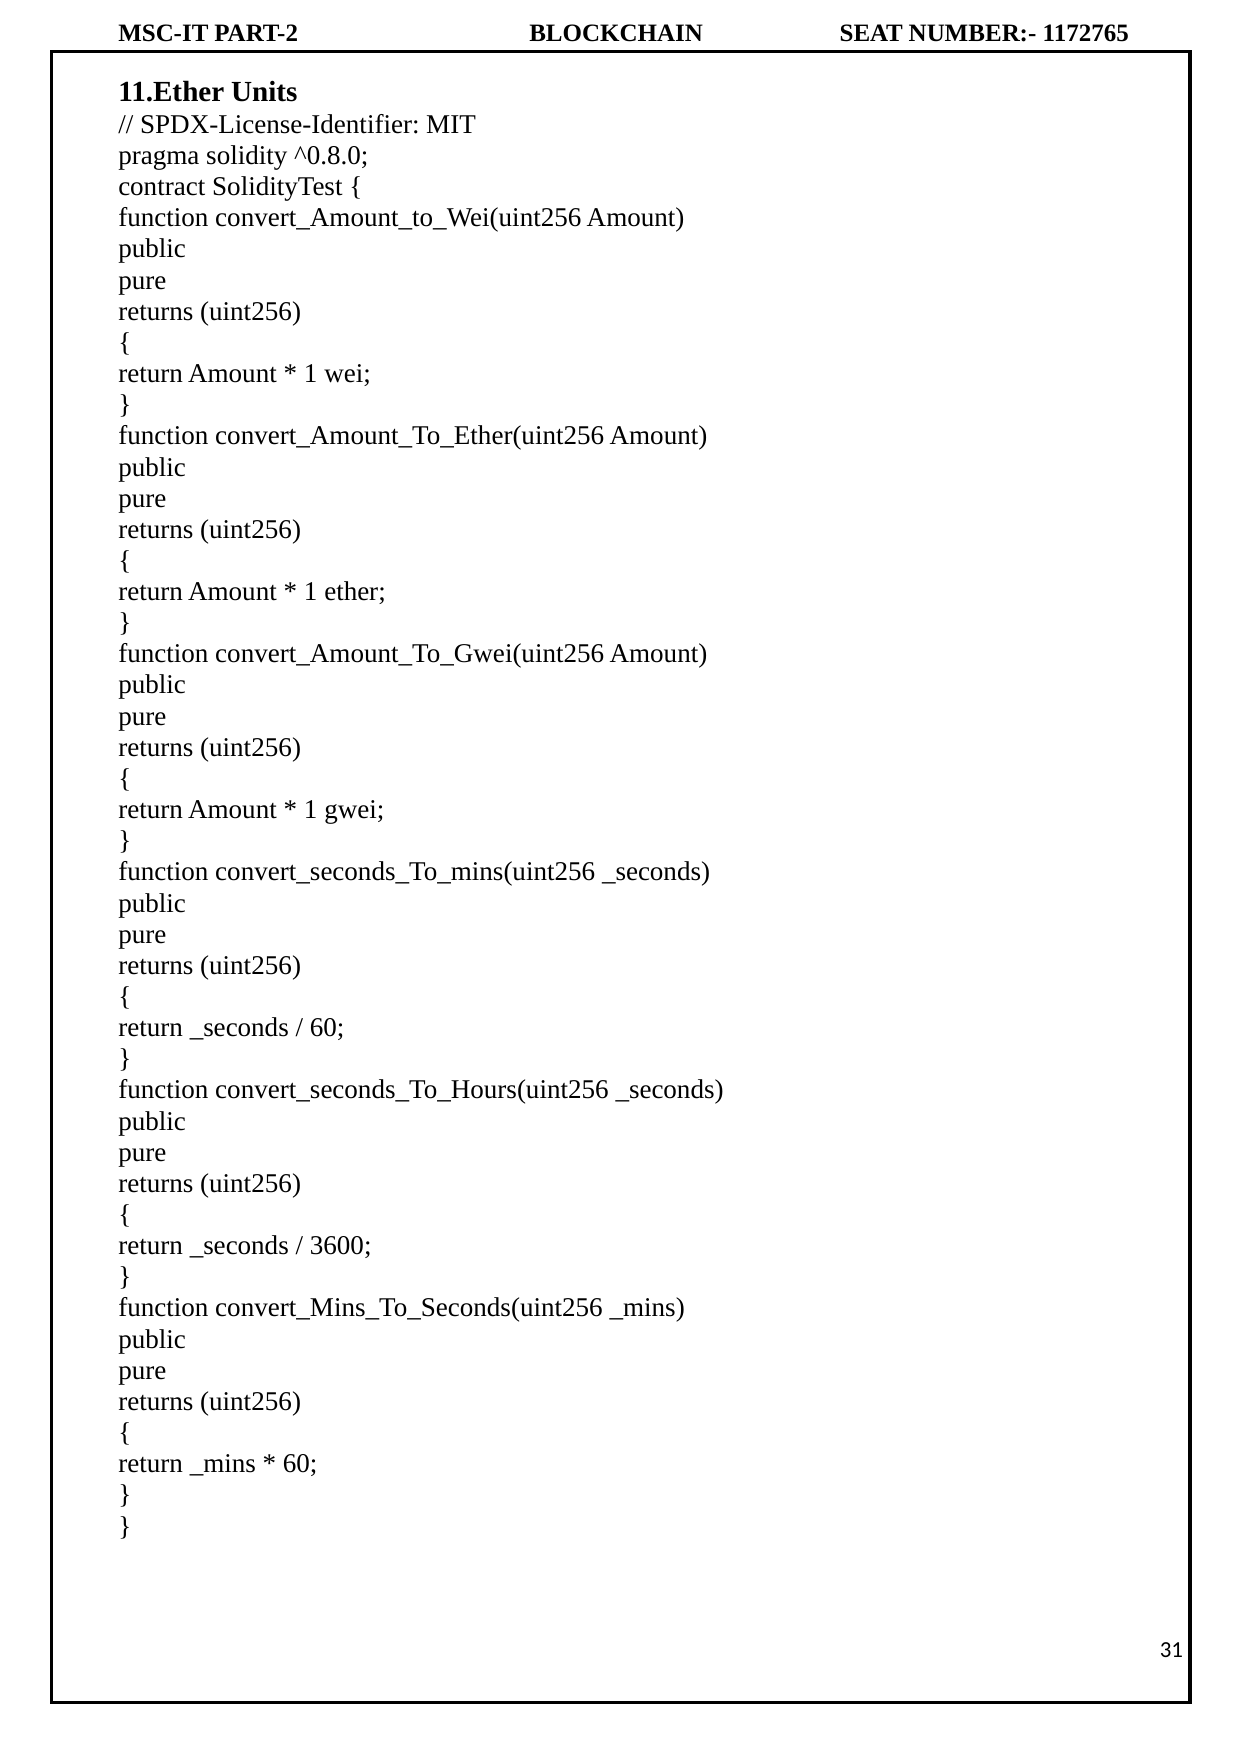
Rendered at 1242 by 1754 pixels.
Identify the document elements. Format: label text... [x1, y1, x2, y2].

text function convert_seconds_To_mins(uint256 _seconds) [118, 856, 1183, 887]
text public [118, 887, 1183, 918]
text returns (uint256) [118, 949, 1183, 980]
text // SPDX-License-Identifier: MIT [118, 108, 1183, 139]
text public [118, 669, 1183, 700]
text return _mins * 60; [118, 1447, 1183, 1478]
text { [118, 1416, 1183, 1447]
text function convert_Mins_To_Seconds(uint256 _mins) [118, 1292, 1183, 1323]
text return Amount * 1 gwei; [118, 793, 1183, 824]
text returns (uint256) [118, 295, 1183, 326]
text return Amount * 1 wei; [118, 357, 1183, 388]
text returns (uint256) [118, 513, 1183, 544]
text pure [118, 482, 1183, 513]
text } [118, 606, 1183, 637]
text pure [118, 1136, 1183, 1167]
text 11.Ether Units [118, 74, 1183, 108]
text return Amount * 1 ether; [118, 575, 1183, 606]
text } [118, 1260, 1183, 1292]
text returns (uint256) [118, 1167, 1183, 1198]
text pure [118, 918, 1183, 949]
text { [118, 980, 1183, 1011]
text pure [118, 264, 1183, 295]
text function convert_Amount_To_Gwei(uint256 Amount) [118, 637, 1183, 669]
text return _seconds / 3600; [118, 1229, 1183, 1260]
text function convert_Amount_To_Ether(uint256 Amount) [118, 419, 1183, 451]
text } [118, 1478, 1183, 1509]
text returns (uint256) [118, 1385, 1183, 1416]
text { [118, 326, 1183, 357]
text pragma solidity ^0.8.0; [118, 139, 1183, 170]
text function convert_seconds_To_Hours(uint256 _seconds) [118, 1073, 1183, 1105]
text } [118, 824, 1183, 856]
text } [118, 1509, 1183, 1541]
text public [118, 233, 1183, 264]
text pure [118, 700, 1183, 731]
text { [118, 1198, 1183, 1229]
text function convert_Amount_to_Wei(uint256 Amount) [118, 201, 1183, 233]
text public [118, 451, 1183, 482]
text return _seconds / 60; [118, 1011, 1183, 1042]
text public [118, 1105, 1183, 1136]
text returns (uint256) [118, 731, 1183, 762]
text } [118, 388, 1183, 419]
text { [118, 762, 1183, 793]
text { [118, 544, 1183, 575]
text contract SolidityTest { [118, 170, 1183, 201]
text public [118, 1323, 1183, 1354]
text pure [118, 1354, 1183, 1385]
text } [118, 1042, 1183, 1073]
